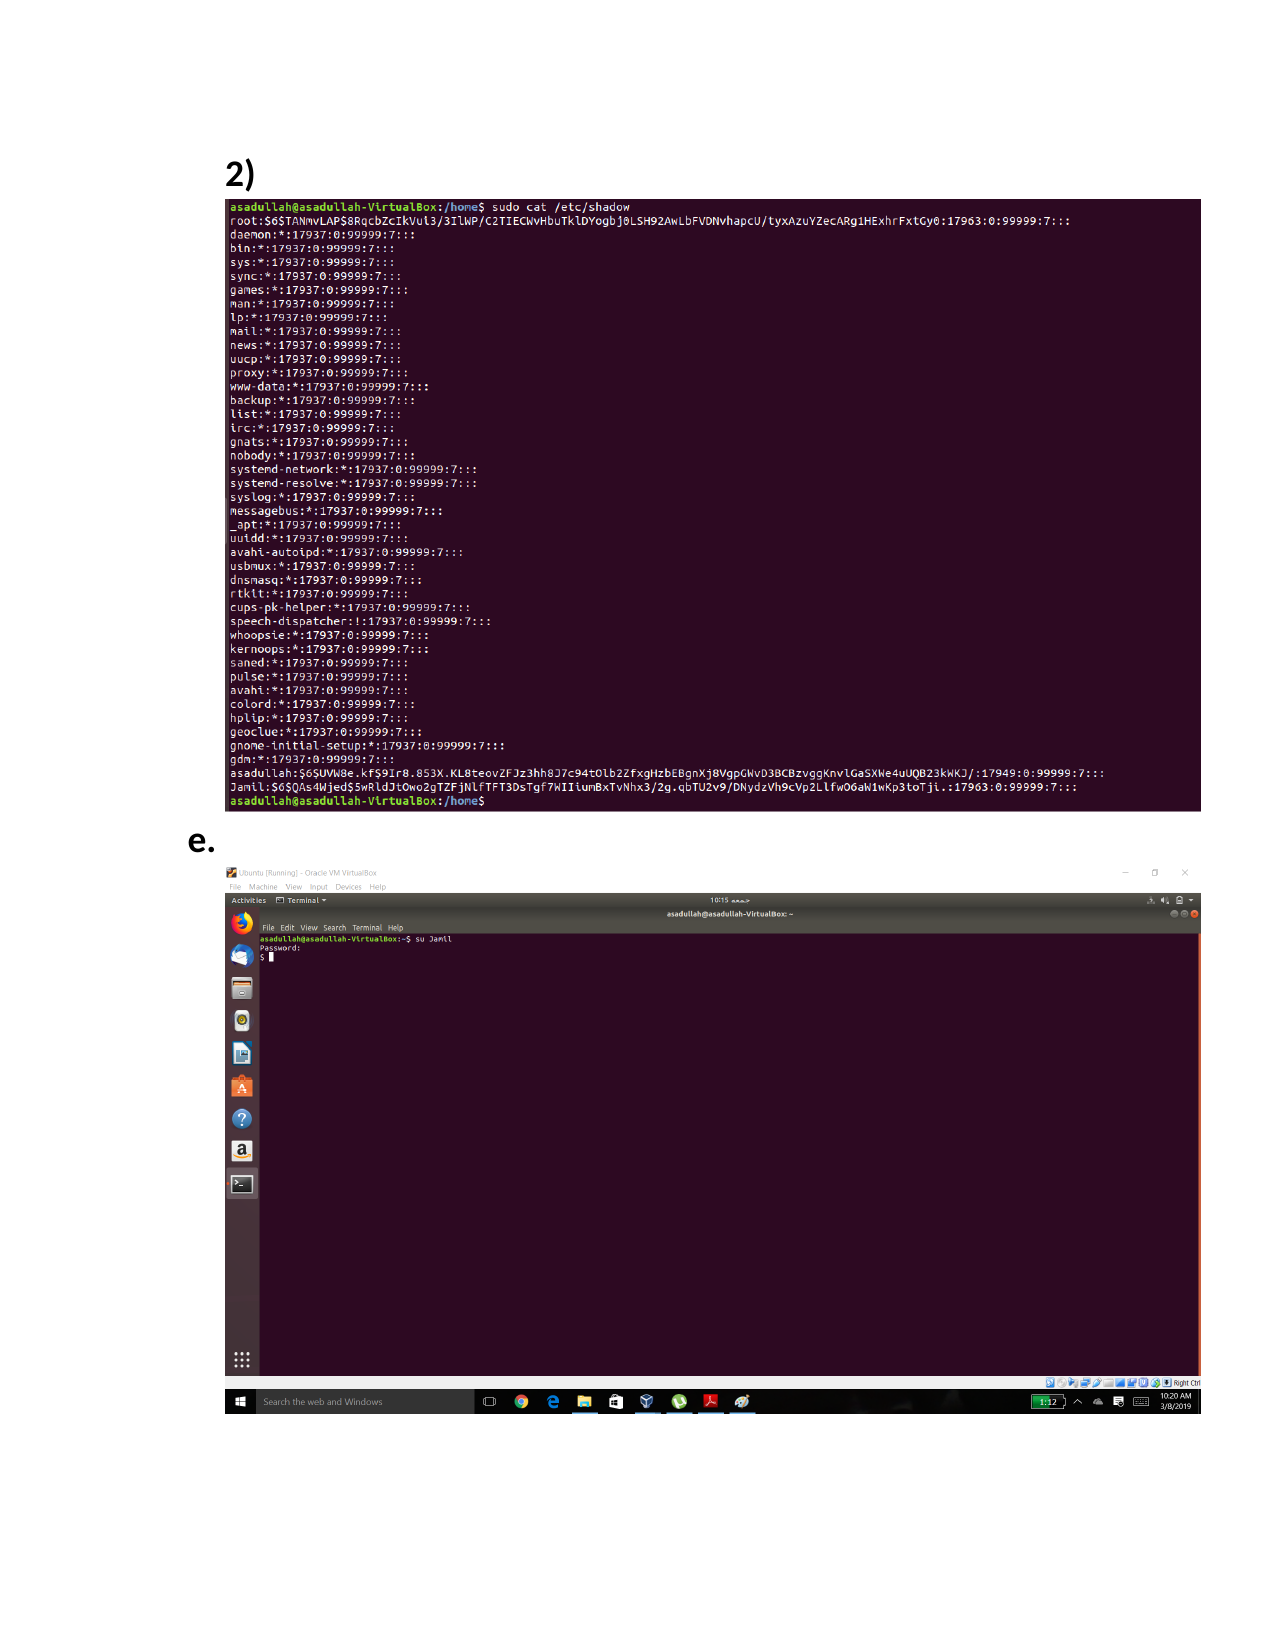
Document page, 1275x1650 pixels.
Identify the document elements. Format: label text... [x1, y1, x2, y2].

picture [225, 199, 1201, 812]
picture [225, 865, 1201, 1414]
